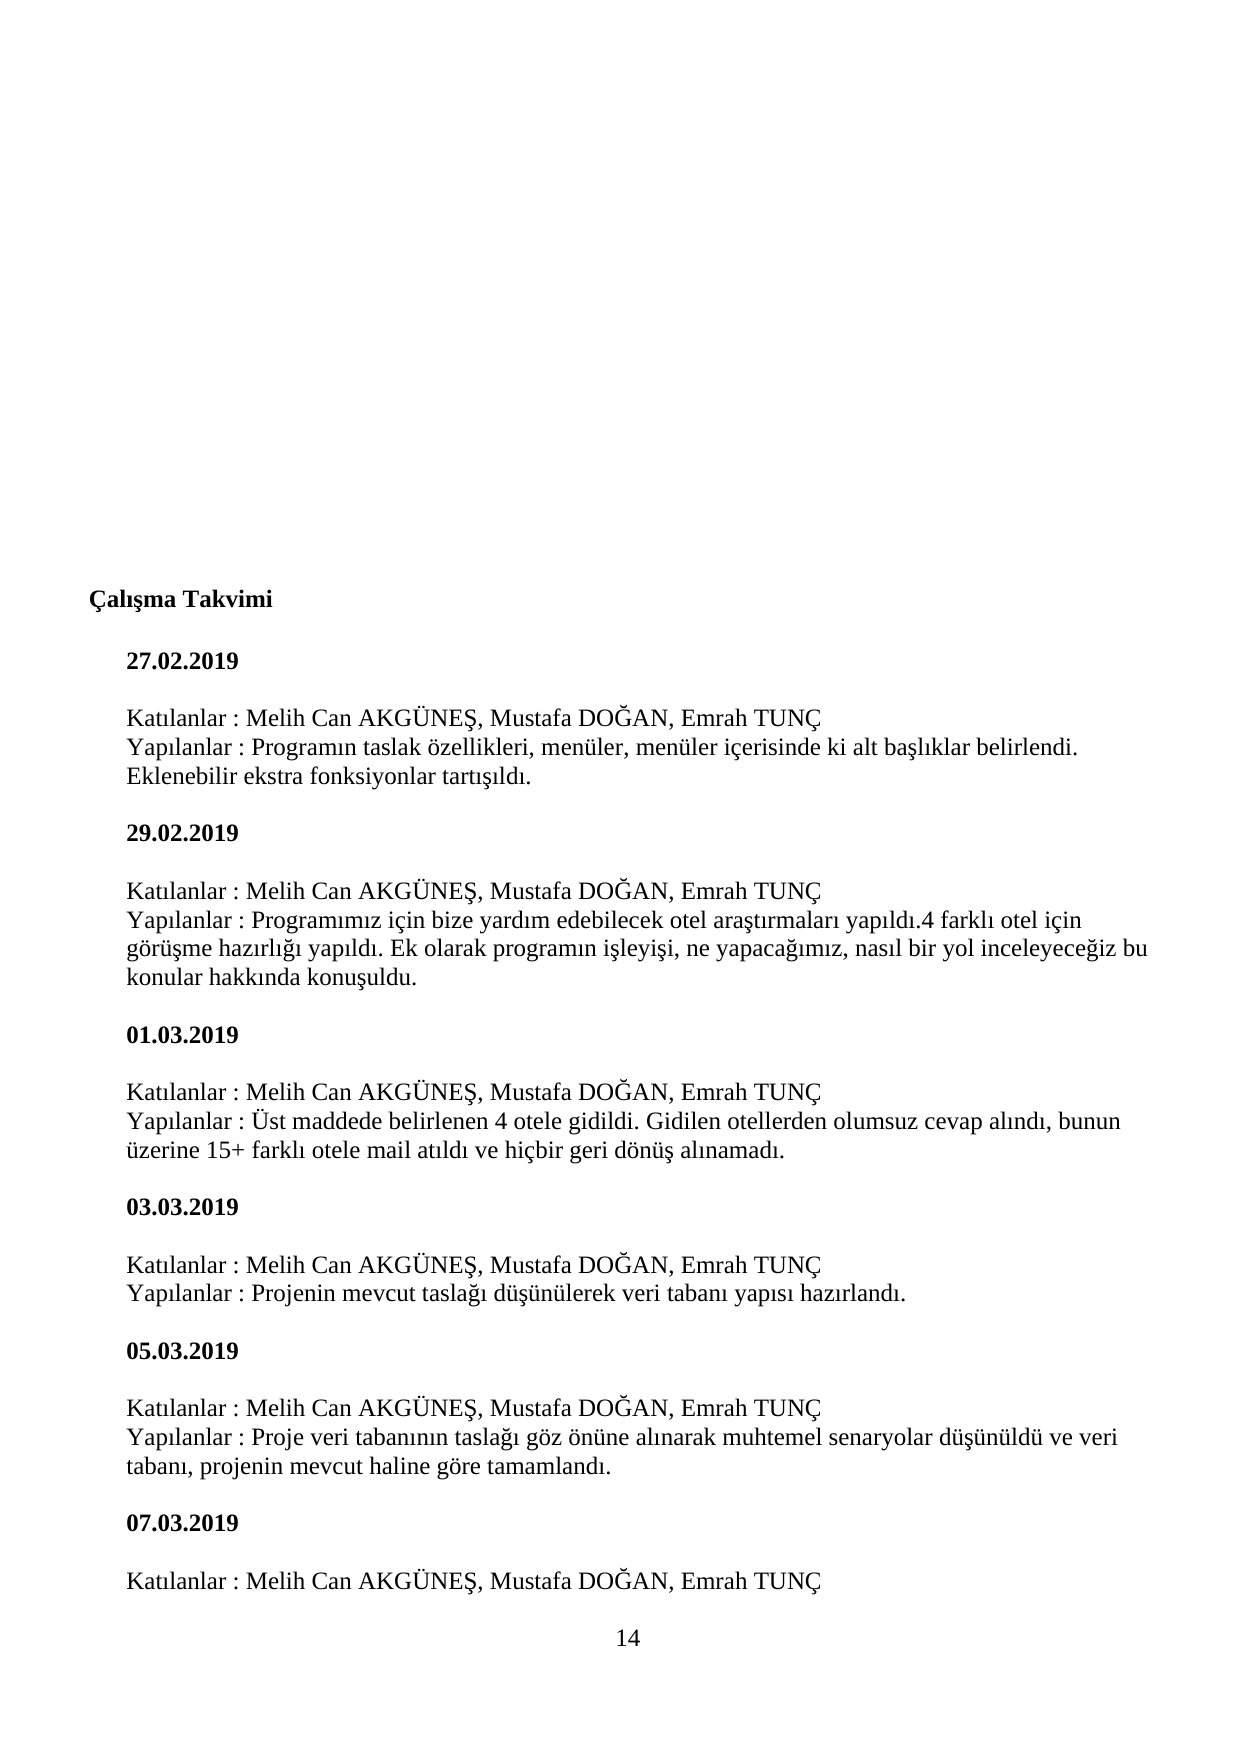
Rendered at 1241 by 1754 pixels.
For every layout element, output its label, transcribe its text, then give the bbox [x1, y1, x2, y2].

text 29.02.2019 [126, 818, 1167, 847]
text Yapılanlar : Programımız için bize yardım edebilecek otel araştırmaları yapıldı.4 farklı otel için görüşme hazırlığı yapıldı. Ek olarak programın işleyişi, ne yapacağımız, nasıl bir yol inceleyeceğiz bu konular hakkında konuşuldu. [126, 905, 1167, 991]
text Katılanlar : Melih Can AKGÜNEŞ, Mustafa DOĞAN, Emrah TUNÇ [126, 1566, 1167, 1595]
text Çalışma Takvimi [89, 584, 1167, 612]
text Yapılanlar : Proje veri tabanının taslağı göz önüne alınarak muhtemel senaryolar düşünüldü ve veri tabanı, projenin mevcut haline göre tamamlandı. [126, 1422, 1167, 1480]
text Yapılanlar : Üst maddede belirlenen 4 otele gidildi. Gidilen otellerden olumsuz cevap alındı, bunun üzerine 15+ farklı otele mail atıldı ve hiçbir geri dönüş alınamadı. [126, 1106, 1167, 1163]
text 03.03.2019 [126, 1192, 1167, 1221]
text 27.02.2019 [126, 646, 1167, 675]
text Katılanlar : Melih Can AKGÜNEŞ, Mustafa DOĞAN, Emrah TUNÇ [126, 703, 1167, 732]
text Yapılanlar : Projenin mevcut taslağı düşünülerek veri tabanı yapısı hazırlandı. [126, 1278, 1167, 1307]
text Katılanlar : Melih Can AKGÜNEŞ, Mustafa DOĞAN, Emrah TUNÇ [126, 1077, 1167, 1106]
text Eklenebilir ekstra fonksiyonlar tartışıldı. [126, 761, 1167, 790]
text 07.03.2019 [126, 1508, 1167, 1537]
text 01.03.2019 [126, 1020, 1167, 1048]
text Yapılanlar : Programın taslak özellikleri, menüler, menüler içerisinde ki alt başlıklar belirlendi. [126, 732, 1167, 761]
text Katılanlar : Melih Can AKGÜNEŞ, Mustafa DOĞAN, Emrah TUNÇ [126, 1393, 1167, 1422]
text Katılanlar : Melih Can AKGÜNEŞ, Mustafa DOĞAN, Emrah TUNÇ [126, 876, 1167, 905]
text 05.03.2019 [126, 1336, 1167, 1365]
text Katılanlar : Melih Can AKGÜNEŞ, Mustafa DOĞAN, Emrah TUNÇ [126, 1250, 1167, 1278]
